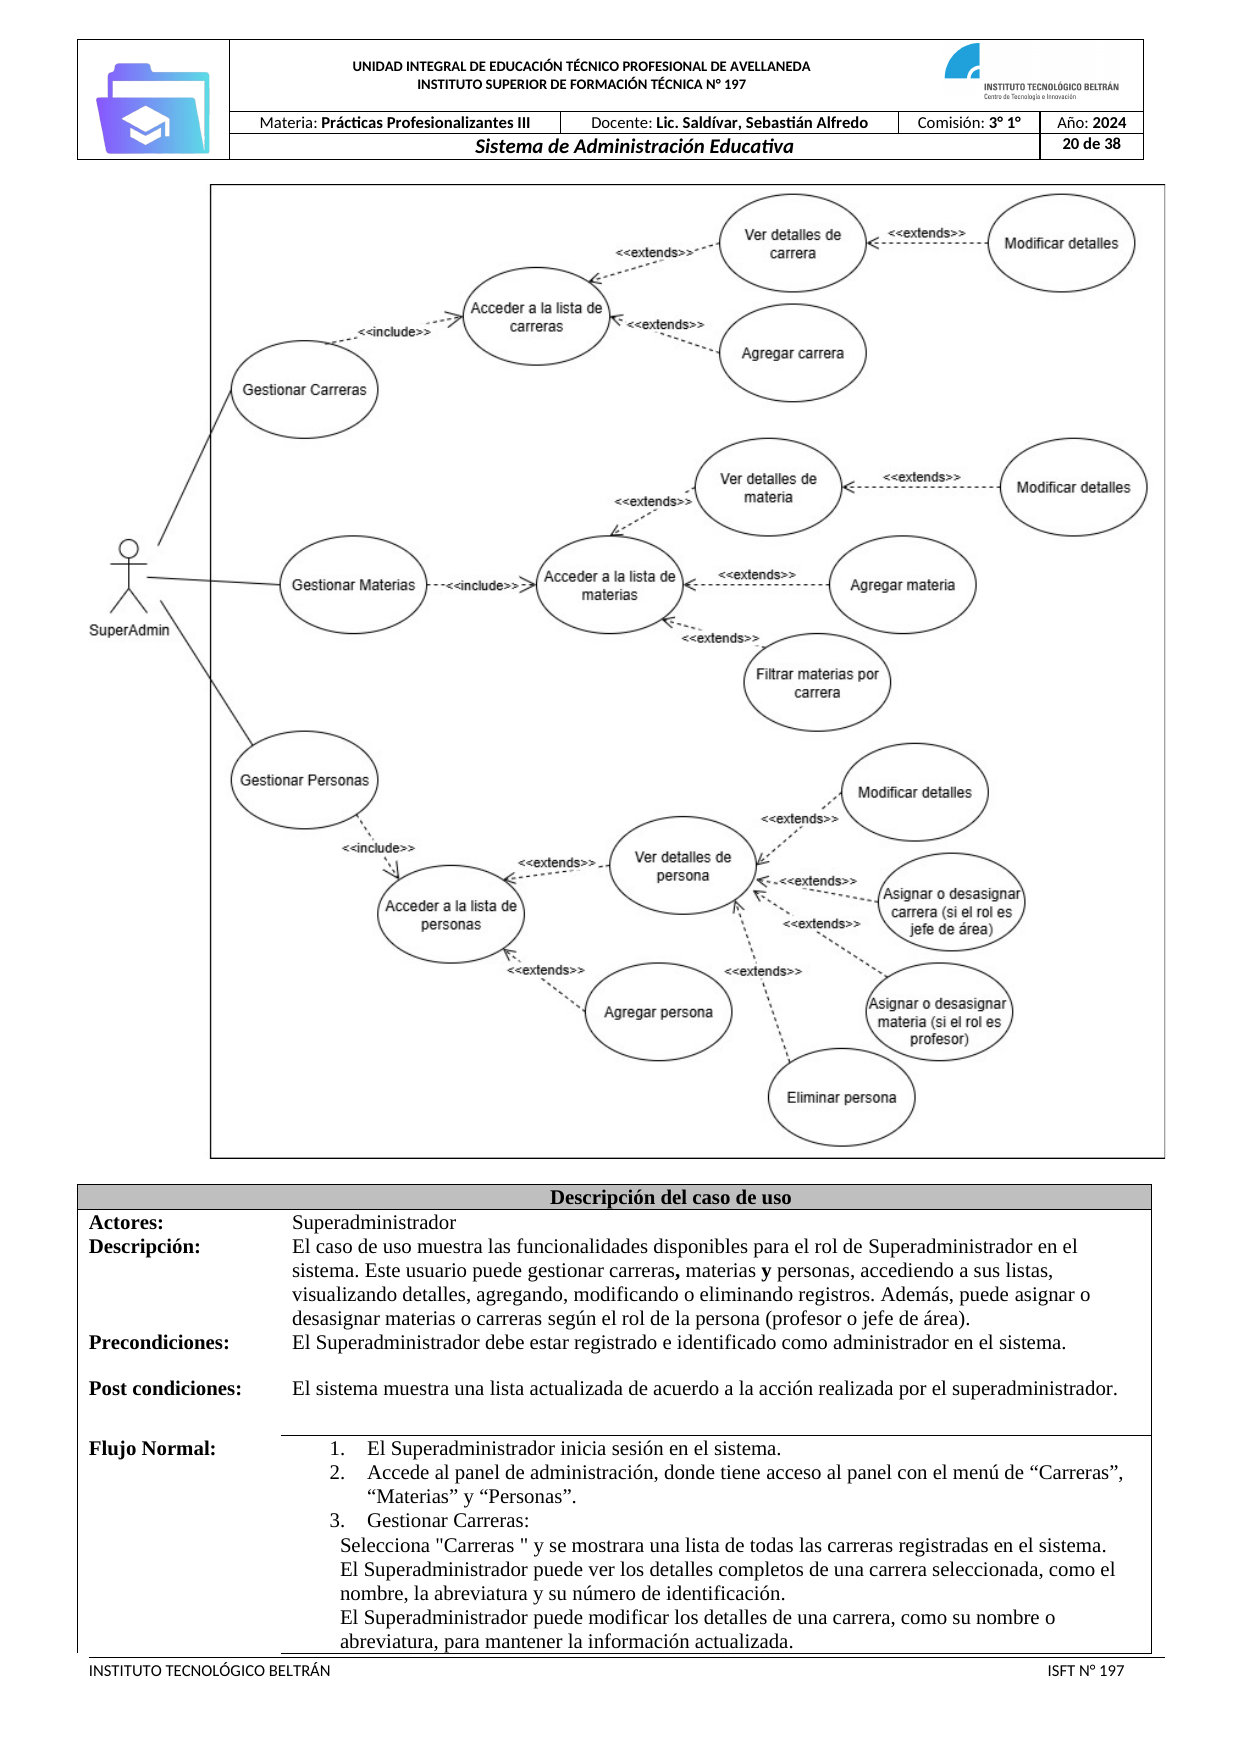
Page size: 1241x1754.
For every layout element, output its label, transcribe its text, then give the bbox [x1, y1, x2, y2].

table_header Descripción del caso de uso [78, 1185, 1151, 1209]
table_cell Superadministrador [281, 1210, 1151, 1234]
picture [941, 40, 1121, 103]
picture [88, 184, 1166, 1159]
table_cell Post condiciones: [78, 1376, 281, 1435]
table_cell El caso de uso muestra las funcionalidades disponibles para el rol de Superadministrador en el sistema. Este usuario puede gestionar carreras, materias y personas, accediendo a sus listas, visualizando detalles, agregando, modificando o eliminando registros. Además, puede asignar o desasignar materias o carreras según el rol de la persona (profesor o jefe de área). [281, 1234, 1151, 1330]
table_cell Precondiciones: [78, 1330, 281, 1376]
table_cell Flujo Normal: [78, 1435, 281, 1653]
table_cell Actores: [78, 1210, 281, 1234]
picture [88, 53, 214, 154]
table_cell Descripción: [78, 1234, 281, 1330]
table_cell El Superadministrador debe estar registrado e identificado como administrador en el sistema. [281, 1330, 1151, 1376]
table_cell El sistema muestra una lista actualizada de acuerdo a la acción realizada por el superadministrador. [281, 1376, 1151, 1435]
